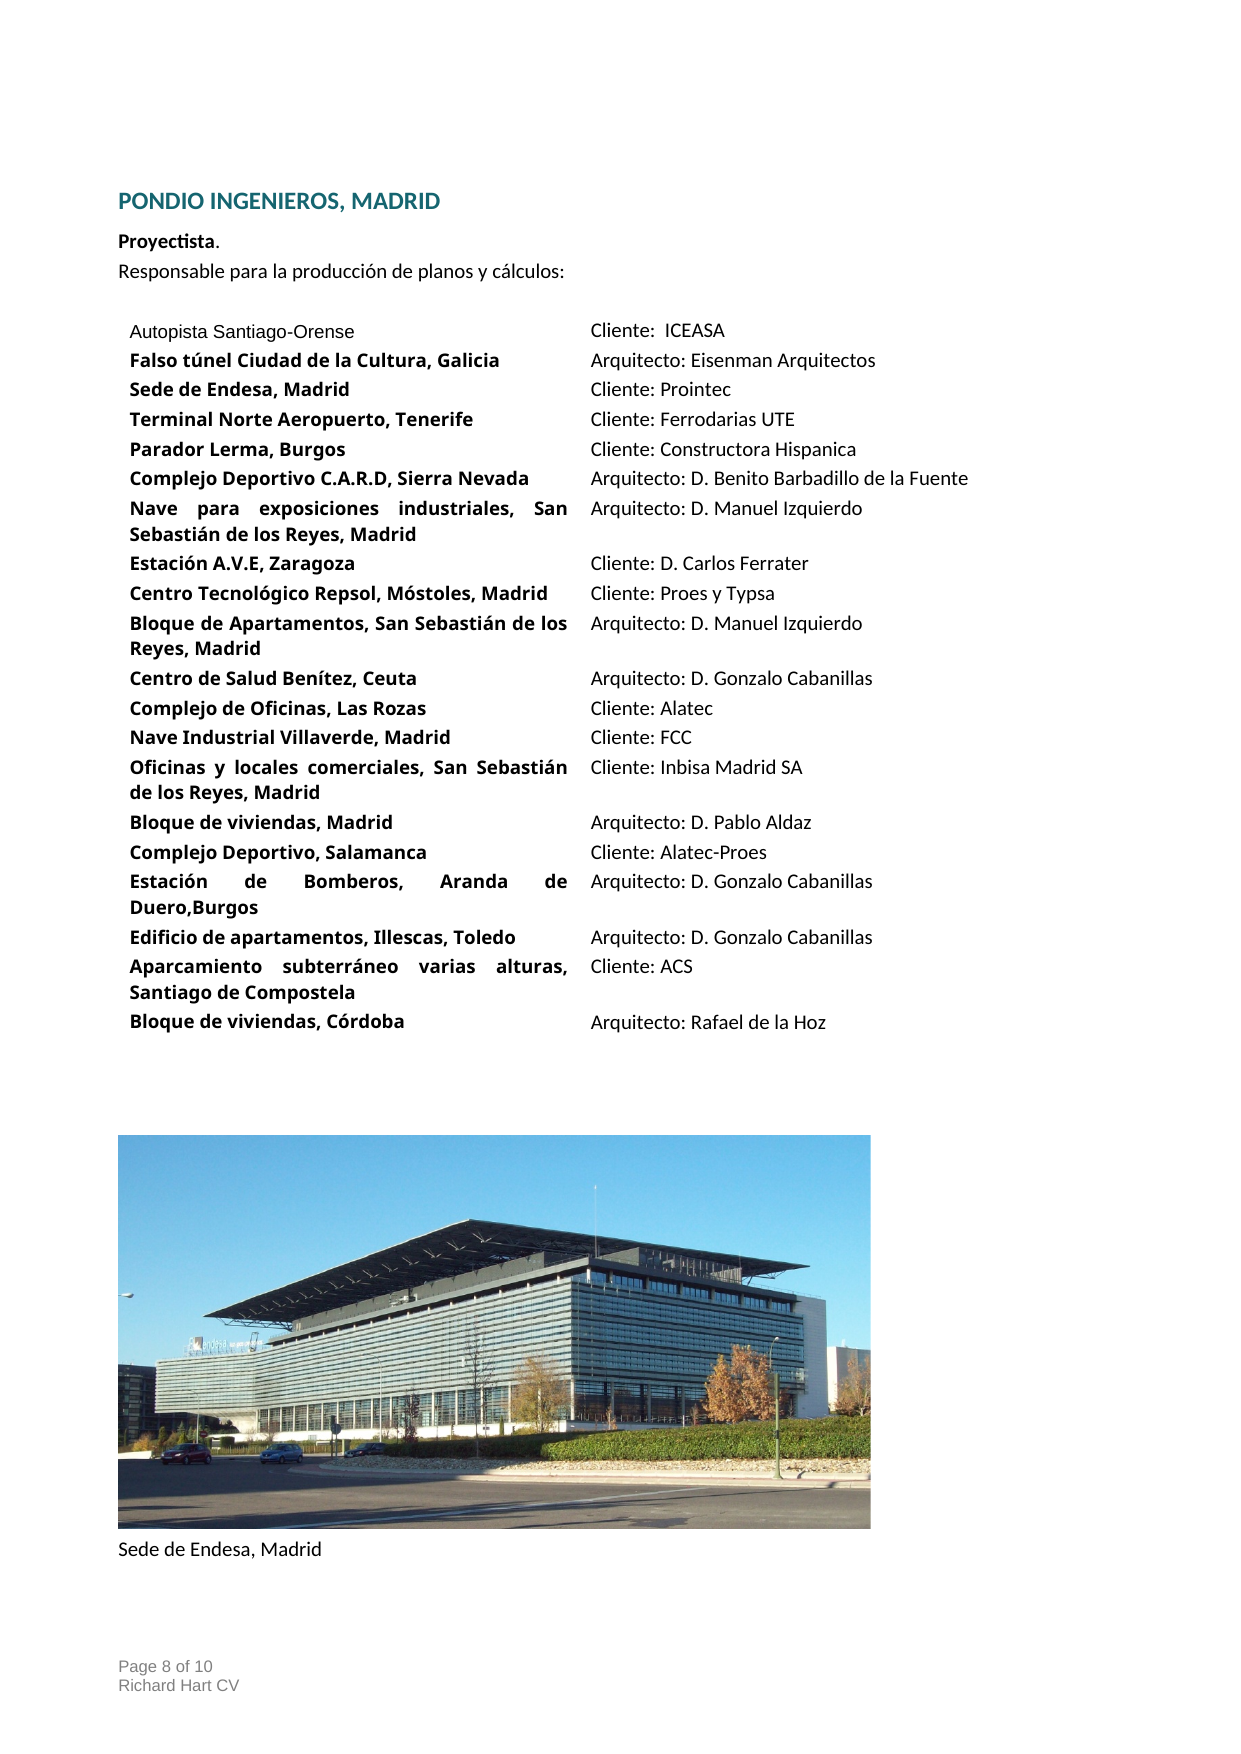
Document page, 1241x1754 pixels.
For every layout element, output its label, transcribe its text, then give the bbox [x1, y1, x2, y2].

text Proyectista. [118, 228, 1152, 254]
table_cell Parador Lerma, Burgos [118, 432, 579, 461]
table_cell Cliente: Ferrodarias UTE [579, 402, 1027, 432]
table_cell Cliente: Alatec [579, 691, 1027, 720]
table_cell Estación A.V.E, Zaragoza [118, 546, 579, 576]
table_cell Arquitecto: D. Benito Barbadillo de la Fuente [579, 461, 1027, 491]
table_cell Arquitecto: D. Gonzalo Cabanillas [579, 661, 1027, 691]
subtitle PONDIO INGENIEROS, MADRID [118, 185, 1152, 216]
table_cell Complejo Deportivo C.A.R.D, Sierra Nevada [118, 461, 579, 491]
table_cell Edificio de apartamentos, Illescas, Toledo [118, 920, 579, 949]
table_cell Estación de Bomberos, Aranda de Duero,Burgos [118, 865, 579, 920]
table_cell Arquitecto: D. Manuel Izquierdo [579, 491, 1027, 546]
table_cell Arquitecto: D. Gonzalo Cabanillas [579, 920, 1027, 949]
table_cell Cliente: FCC [579, 720, 1027, 750]
table_cell Arquitecto: Rafael de la Hoz [579, 1005, 1027, 1102]
table_cell Falso túnel Ciudad de la Cultura, Galicia [118, 343, 579, 372]
table_header Cliente: ICEASA [579, 317, 1027, 343]
table_cell Complejo de Oficinas, Las Rozas [118, 691, 579, 720]
table_cell Cliente: ACS [579, 950, 1027, 1005]
table_cell Aparcamiento subterráneo varias alturas, Santiago de Compostela [118, 950, 579, 1005]
table_cell Centro de Salud Benítez, Ceuta [118, 661, 579, 691]
table_cell Cliente: D. Carlos Ferrater [579, 546, 1027, 576]
table_cell Cliente: Inbisa Madrid SA [579, 750, 1027, 805]
table_cell Oficinas y locales comerciales, San Sebastián de los Reyes, Madrid [118, 750, 579, 805]
table_cell Arquitecto: D. Manuel Izquierdo [579, 606, 1027, 661]
picture [118, 1135, 871, 1529]
table_cell Complejo Deportivo, Salamanca [118, 835, 579, 864]
table_cell Bloque de Apartamentos, San Sebastián de los Reyes, Madrid [118, 606, 579, 661]
table_cell Bloque de viviendas, Madrid [118, 805, 579, 835]
table_cell Terminal Norte Aeropuerto, Tenerife [118, 402, 579, 432]
table_header Autopista Santiago-Orense [118, 317, 579, 343]
table_cell Arquitecto: D. Pablo Aldaz [579, 805, 1027, 835]
text Sede de Endesa, Madrid [118, 1537, 1152, 1562]
table_cell Cliente: Alatec-Proes [579, 835, 1027, 864]
table_cell Centro Tecnológico Repsol, Móstoles, Madrid [118, 576, 579, 606]
table_cell Nave para exposiciones industriales, San Sebastián de los Reyes, Madrid [118, 491, 579, 546]
table_cell Sede de Endesa, Madrid [118, 373, 579, 402]
table_cell Cliente: Prointec [579, 373, 1027, 402]
table_cell Bloque de viviendas, Córdoba [118, 1005, 579, 1102]
table_cell Arquitecto: Eisenman Arquitectos [579, 343, 1027, 372]
table_cell Arquitecto: D. Gonzalo Cabanillas [579, 865, 1027, 920]
table_cell Cliente: Proes y Typsa [579, 576, 1027, 606]
table_cell Cliente: Constructora Hispanica [579, 432, 1027, 461]
table_cell Nave Industrial Villaverde, Madrid [118, 720, 579, 750]
text Responsable para la producción de planos y cálculos: [118, 258, 1152, 283]
